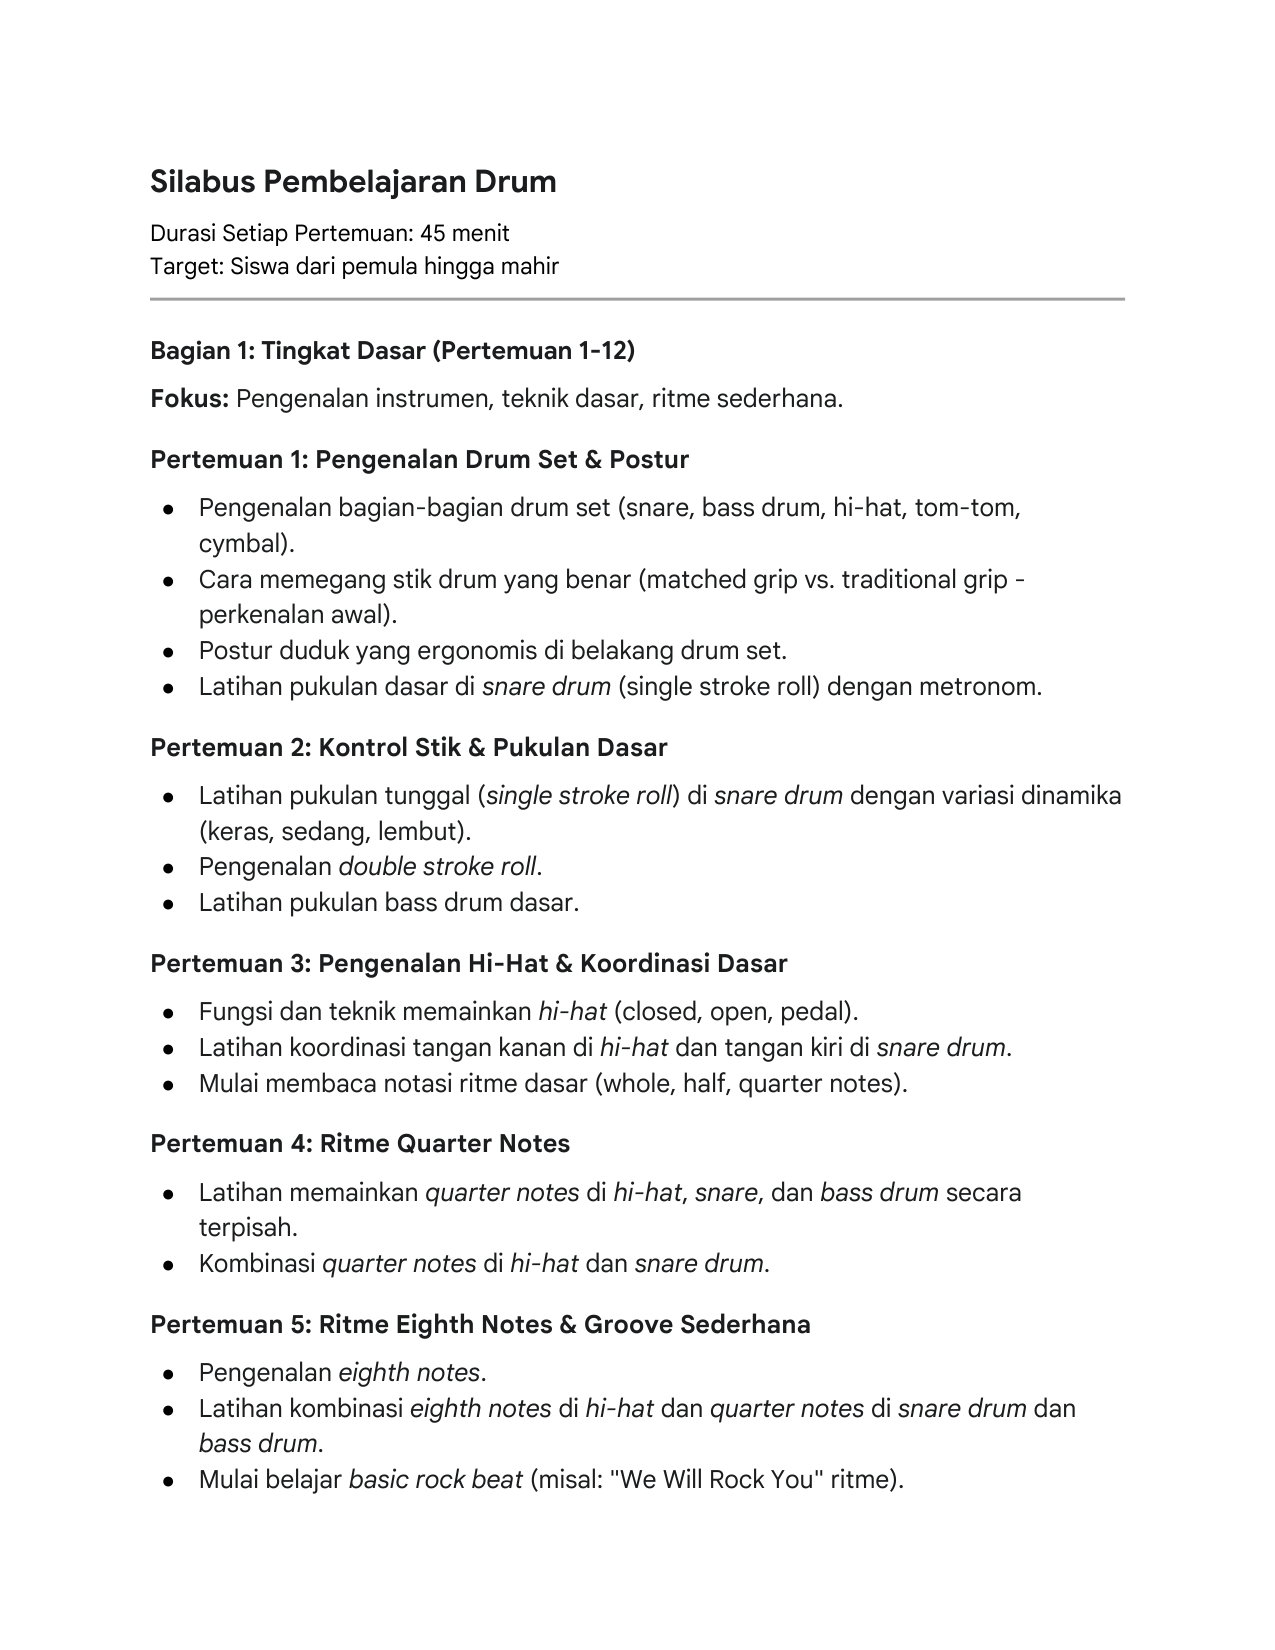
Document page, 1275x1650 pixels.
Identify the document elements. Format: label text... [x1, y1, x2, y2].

text Target: Siswa dari pemula hingga mahir [150, 252, 1125, 281]
list Latihan pukulan bass drum dasar. [161, 887, 1125, 919]
list Latihan pukulan tunggal (single stroke roll) di snare drum dengan variasi dinamika (keras, sedang, lembut). [161, 780, 1125, 847]
text Durasi Setiap Pertemuan: 45 menit [150, 219, 1125, 248]
text Pertemuan 1: Pengenalan Drum Set & Postur [150, 444, 1125, 476]
text Pertemuan 3: Pengenalan Hi-Hat & Koordinasi Dasar [150, 948, 1125, 979]
list Mulai membaca notasi ritme dasar (whole, half, quarter notes). [161, 1068, 1125, 1099]
list Pengenalan eighth notes. [161, 1357, 1125, 1388]
list Kombinasi quarter notes di hi-hat dan snare drum. [161, 1248, 1125, 1279]
text Pertemuan 2: Kontrol Stik & Pukulan Dasar [150, 732, 1125, 763]
text Pertemuan 4: Ritme Quarter Notes [150, 1128, 1125, 1160]
list Latihan pukulan dasar di snare drum (single stroke roll) dengan metronom. [161, 671, 1125, 703]
list Latihan koordinasi tangan kanan di hi-hat dan tangan kiri di snare drum. [161, 1032, 1125, 1063]
text Pertemuan 5: Ritme Eighth Notes & Groove Sederhana [150, 1309, 1125, 1340]
list Cara memegang stik drum yang benar (matched grip vs. traditional grip - perkenalan awal). [161, 564, 1125, 631]
list Fungsi dan teknik memainkan hi-hat (closed, open, pedal). [161, 996, 1125, 1028]
list Mulai belajar basic rock beat (misal: "We Will Rock You" ritme). [161, 1464, 1125, 1496]
subtitle Bagian 1: Tingkat Dasar (Pertemuan 1-12) [150, 301, 1125, 367]
list Postur duduk yang ergonomis di belakang drum set. [161, 636, 1125, 667]
list Pengenalan bagian-bagian drum set (snare, bass drum, hi-hat, tom-tom, cymbal). [161, 493, 1125, 560]
text Fokus: Pengenalan instrumen, teknik dasar, ritme sederhana. [150, 384, 1125, 415]
list Pengenalan double stroke roll. [161, 852, 1125, 883]
subtitle Silabus Pembelajaran Drum [150, 162, 1125, 202]
list Latihan kombinasi eighth notes di hi-hat dan quarter notes di snare drum dan bass drum. [161, 1393, 1125, 1460]
list Latihan memainkan quarter notes di hi-hat, snare, dan bass drum secara terpisah. [161, 1177, 1125, 1244]
